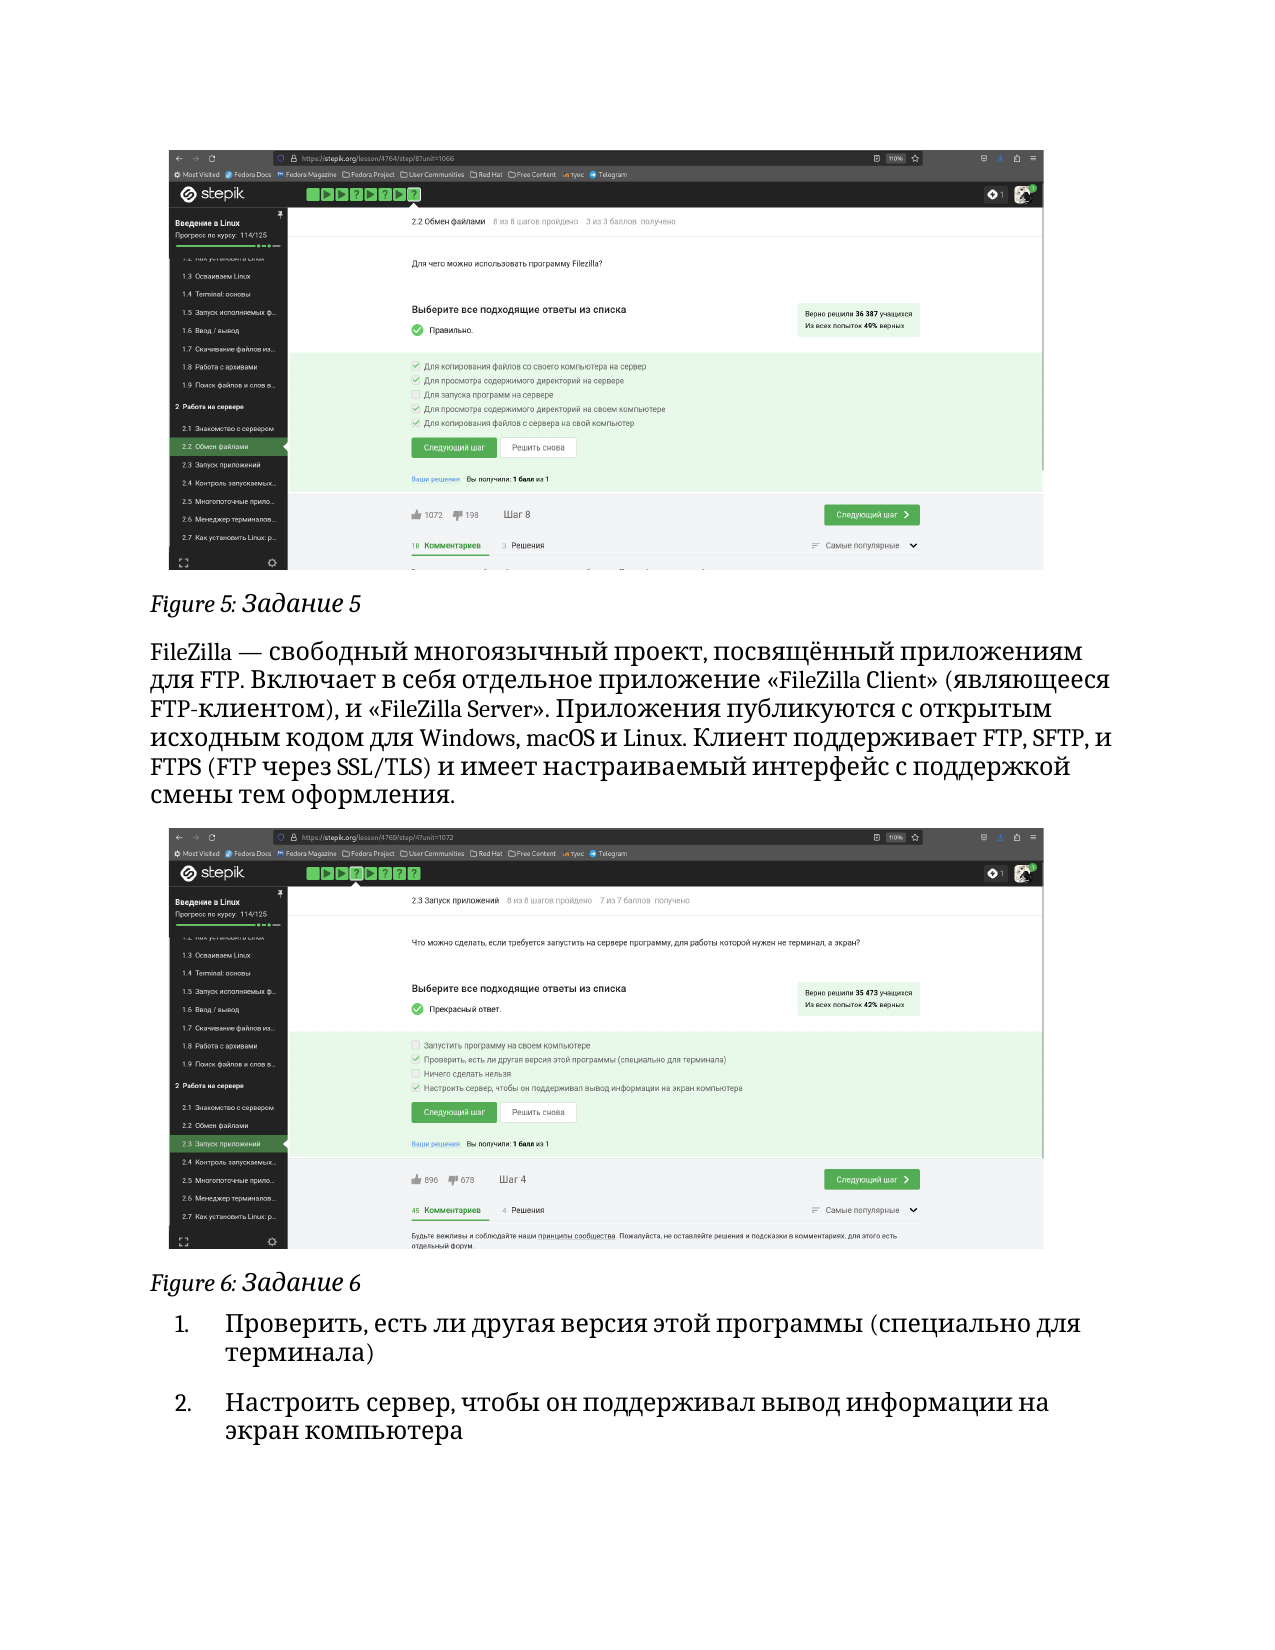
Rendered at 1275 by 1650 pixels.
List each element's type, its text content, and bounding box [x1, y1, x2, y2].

text Figure 5: Задание 5 [150, 590, 1125, 619]
picture [168, 150, 1044, 570]
text FileZilla — свободный многоязычный проект, посвящённый приложениям для FTP. Включает в себя отдельное приложение «FileZilla Client» (являющееся FTP-клиентом), и «FileZilla Server». Приложения публикуются с открытым исходным кодом для Windows, macOS и Linux. Клиент поддерживает FTP, SFTP, и FTPS (FTP через SSL/TLS) и имеет настраиваемый интерфейс с поддержкой смены тем оформления. [150, 638, 1125, 810]
text Figure 6: Задание 6 [150, 1269, 1125, 1298]
list Проверить, есть ли другая версия этой программы (специально для терминала) [175, 1310, 1125, 1368]
picture [168, 828, 1044, 1249]
list Настроить сервер, чтобы он поддерживал вывод информации на экран компьютера [175, 1388, 1125, 1446]
